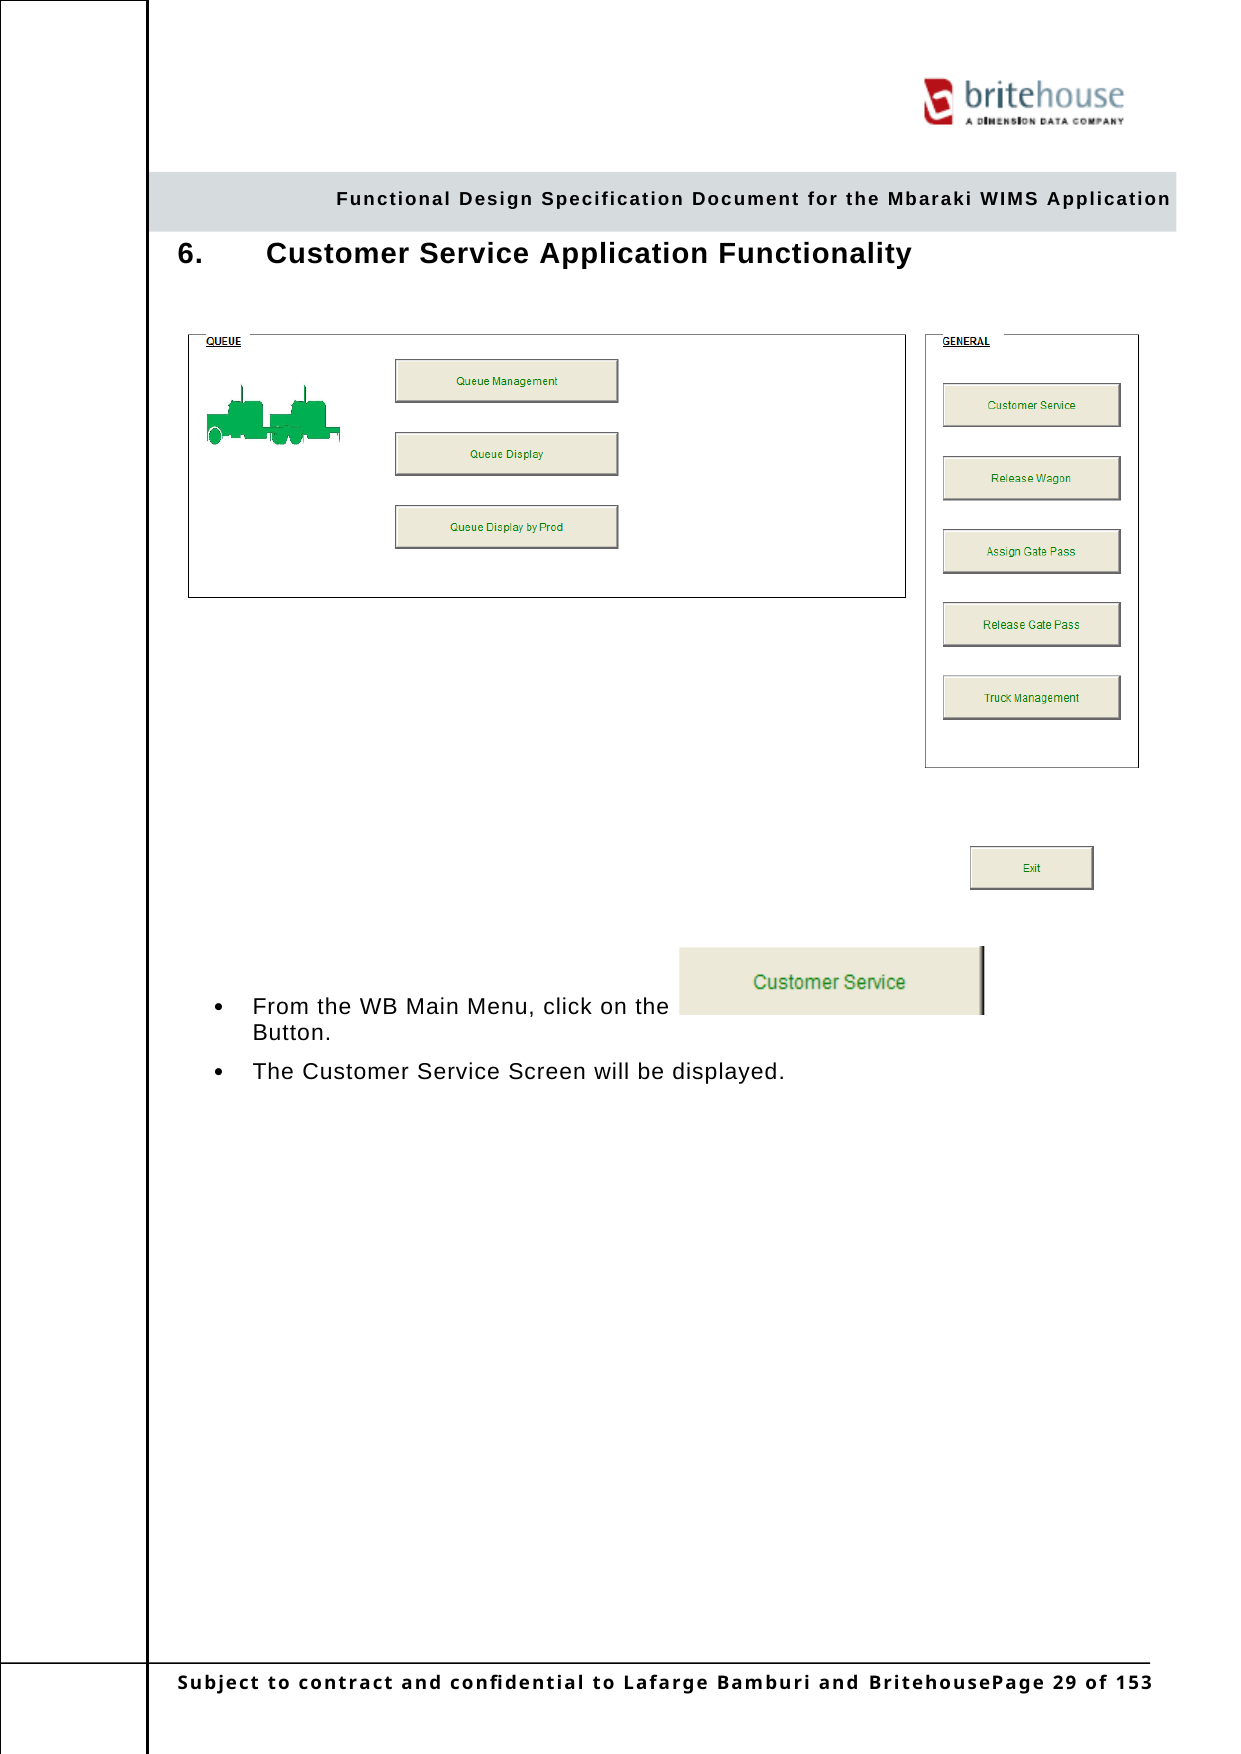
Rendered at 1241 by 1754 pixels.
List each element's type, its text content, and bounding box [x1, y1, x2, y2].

subtitle Customer Service Application Functionality [177, 236, 1152, 270]
list The Customer Service Screen will be displayed. [215, 1058, 1063, 1084]
picture [908, 58, 1144, 140]
picture [177, 326, 1151, 934]
picture [678, 946, 986, 1015]
